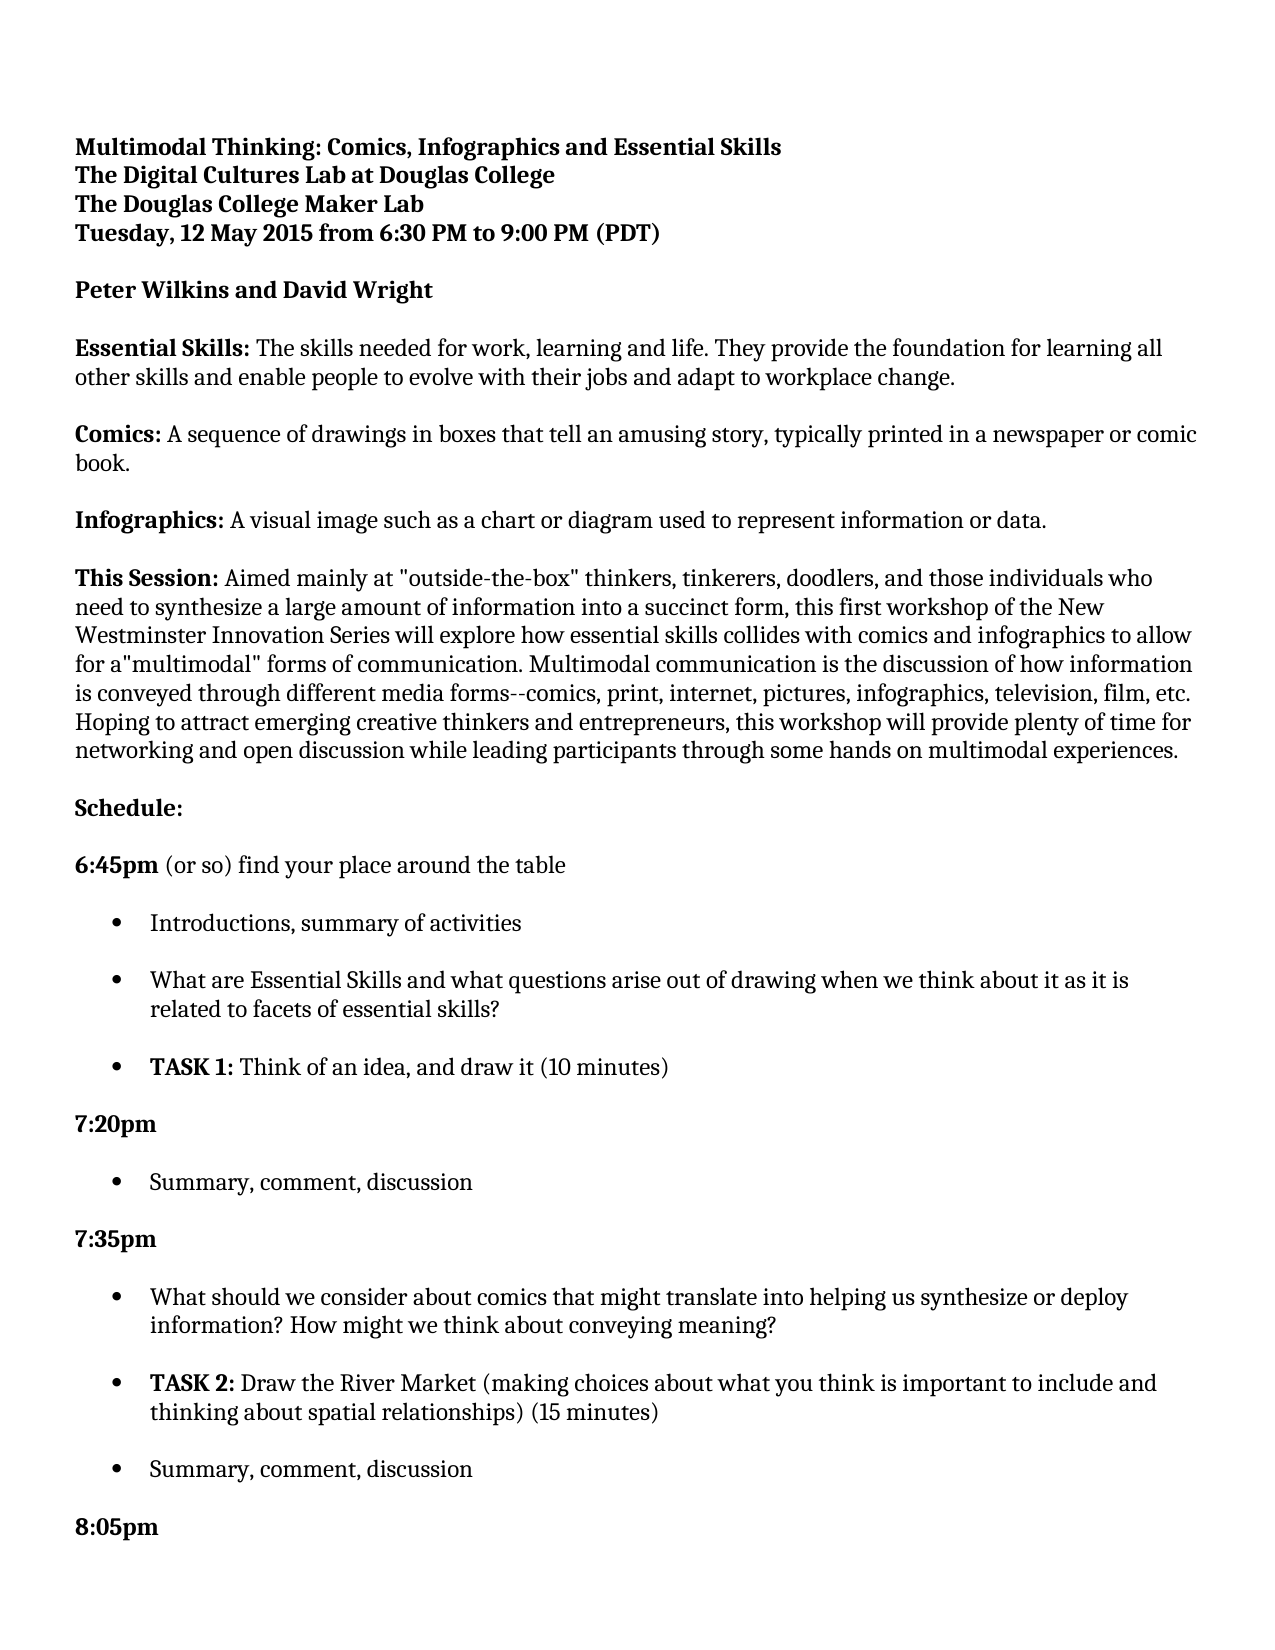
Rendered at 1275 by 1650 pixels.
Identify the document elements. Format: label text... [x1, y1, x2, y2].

text Peter Wilkins and David Wright [75, 276, 1200, 305]
list TASK 1: Think of an idea, and draw it (10 minutes) [112, 1052, 1200, 1081]
list Summary, comment, discussion [112, 1167, 1200, 1196]
text The Digital Cultures Lab at Douglas College [75, 161, 1200, 190]
text 8:05pm [75, 1512, 1200, 1541]
text This Session: Aimed mainly at "outside-the-box" thinkers, tinkerers, doodlers, and those individuals who need to synthesize a large amount of information into a succinct form, this first workshop of the New Westminster Innovation Series will explore how essential skills collides with comics and infographics to allow for a"multimodal" forms of communication. Multimodal communication is the discussion of how information is conveyed through different media forms--comics, print, internet, pictures, infographics, television, film, etc. Hoping to attract emerging creative thinkers and entrepreneurs, this workshop will provide plenty of time for networking and open discussion while leading participants through some hands on multimodal experiences. [75, 564, 1200, 765]
text Infographics: A visual image such as a chart or diagram used to represent information or data. [75, 506, 1200, 535]
text Comics: A sequence of drawings in boxes that tell an amusing story, typically printed in a newspaper or comic book. [75, 420, 1200, 477]
list What should we consider about comics that might translate into helping us synthesize or deploy information? How might we think about conveying meaning? [112, 1282, 1200, 1340]
text 6:45pm (or so) find your place around the table [75, 851, 1200, 880]
text 7:35pm [75, 1225, 1200, 1254]
text Schedule: [75, 794, 1200, 822]
list What are Essential Skills and what questions arise out of drawing when we think about it as it is related to facets of essential skills? [112, 966, 1200, 1024]
text Multimodal Thinking: Comics, Infographics and Essential Skills [75, 132, 1200, 161]
list Introductions, summary of activities [112, 909, 1200, 937]
text 7:20pm [75, 1110, 1200, 1139]
text Essential Skills: The skills needed for work, learning and life. They provide the foundation for learning all other skills and enable people to evolve with their jobs and adapt to workplace change. [75, 334, 1200, 391]
text The Douglas College Maker Lab [75, 190, 1200, 219]
text Tuesday, 12 May 2015 from 6:30 PM to 9:00 PM (PDT) [75, 219, 1200, 247]
list TASK 2: Draw the River Market (making choices about what you think is important to include and thinking about spatial relationships) (15 minutes) [112, 1369, 1200, 1426]
list Summary, comment, discussion [112, 1455, 1200, 1484]
